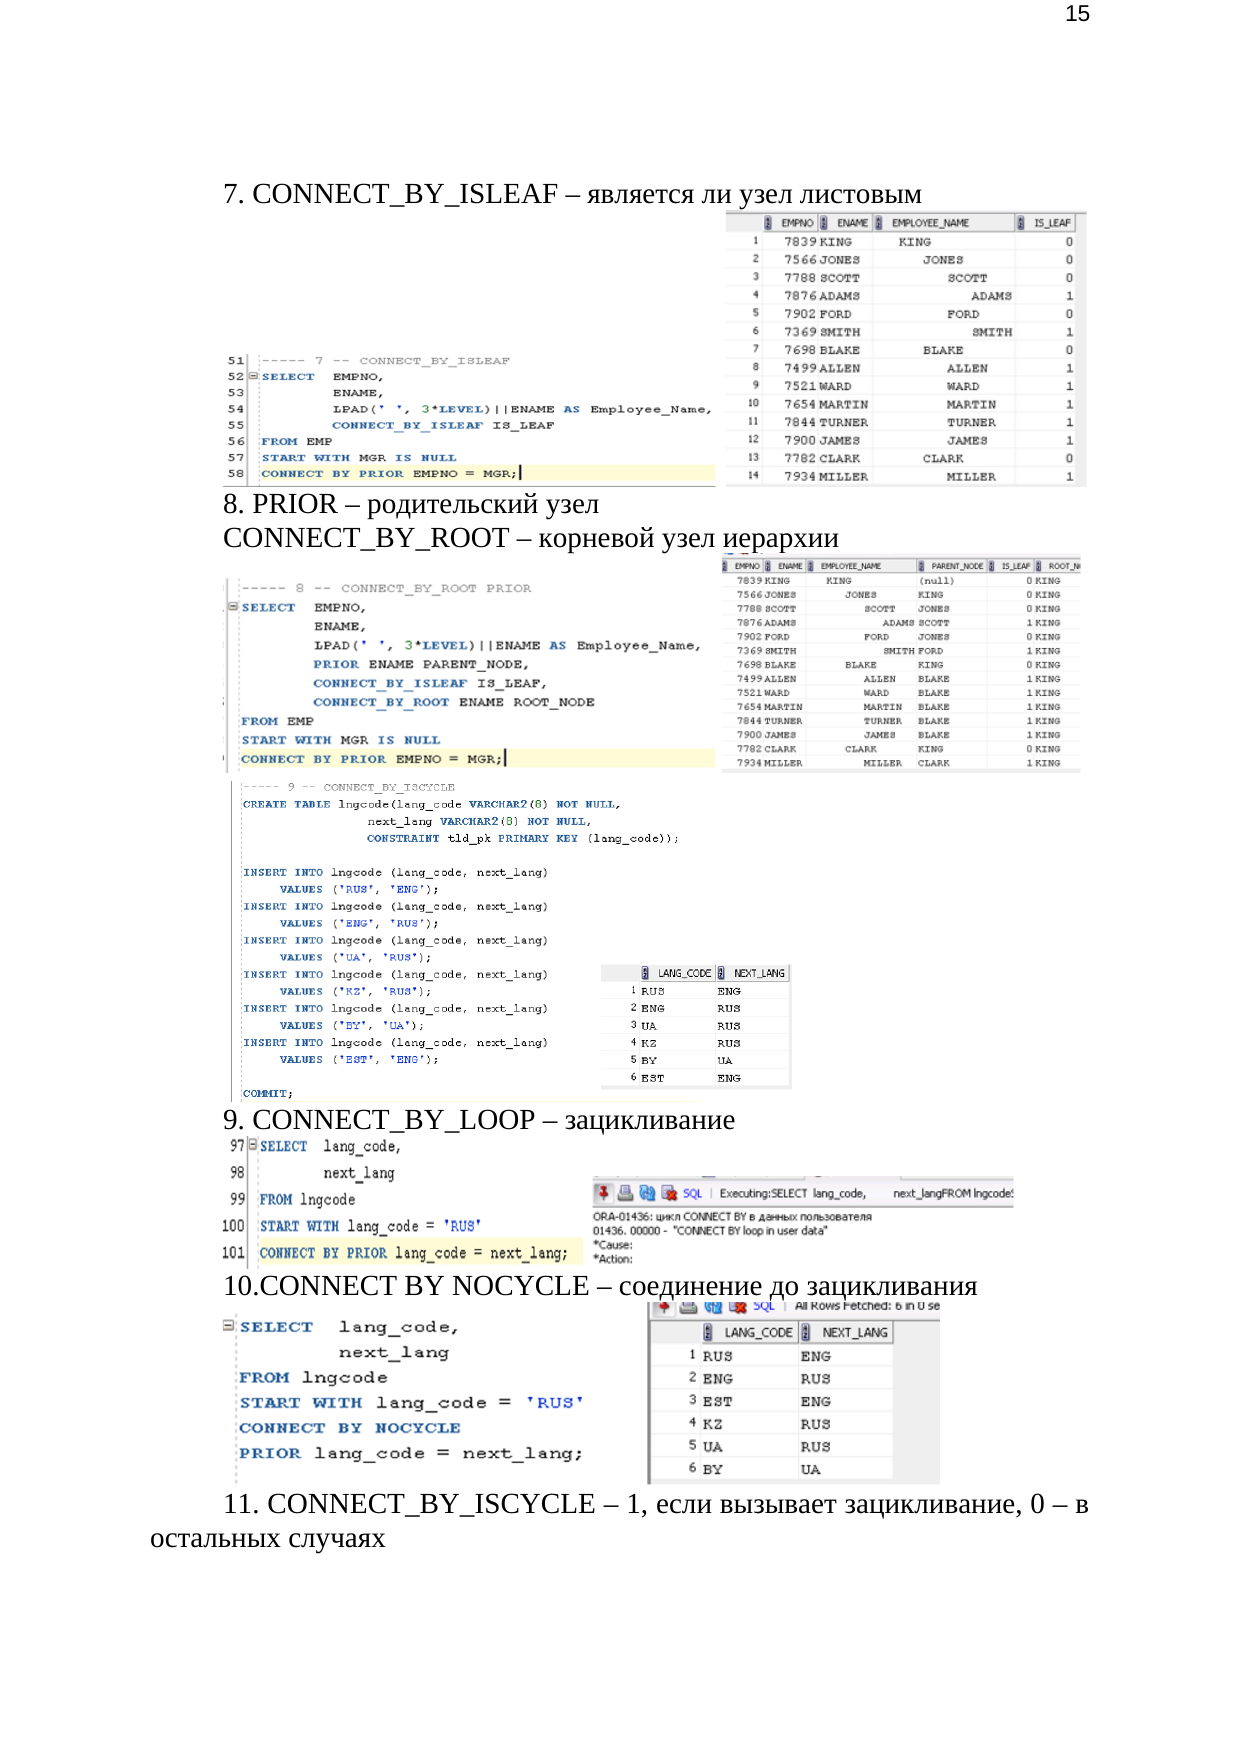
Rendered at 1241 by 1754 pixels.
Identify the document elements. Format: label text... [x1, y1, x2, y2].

picture [222, 1136, 583, 1269]
picture [222, 553, 1087, 1103]
text 8. PRIOR – родительский узел [150, 486, 1090, 520]
text 7. CONNECT_BY_ISLEAF – является ли узел листовым [150, 176, 1090, 210]
picture [721, 210, 1087, 487]
text 10.CONNECT BY NOCYCLE – cоединение до зацикливания [150, 1268, 1090, 1302]
picture [222, 352, 716, 487]
text 9. CONNECT_BY_LOOP – зацикливание [150, 1102, 1090, 1136]
picture [589, 1176, 1043, 1269]
text CONNECT_BY_ROOT – корневой узел иерархии [150, 520, 1090, 553]
picture [222, 1311, 636, 1487]
text 11. CONNECT_BY_ISCYCLE – 1, если вызывает зацикливание, 0 – в остальных случаях [150, 1486, 1090, 1553]
picture [641, 1302, 940, 1487]
